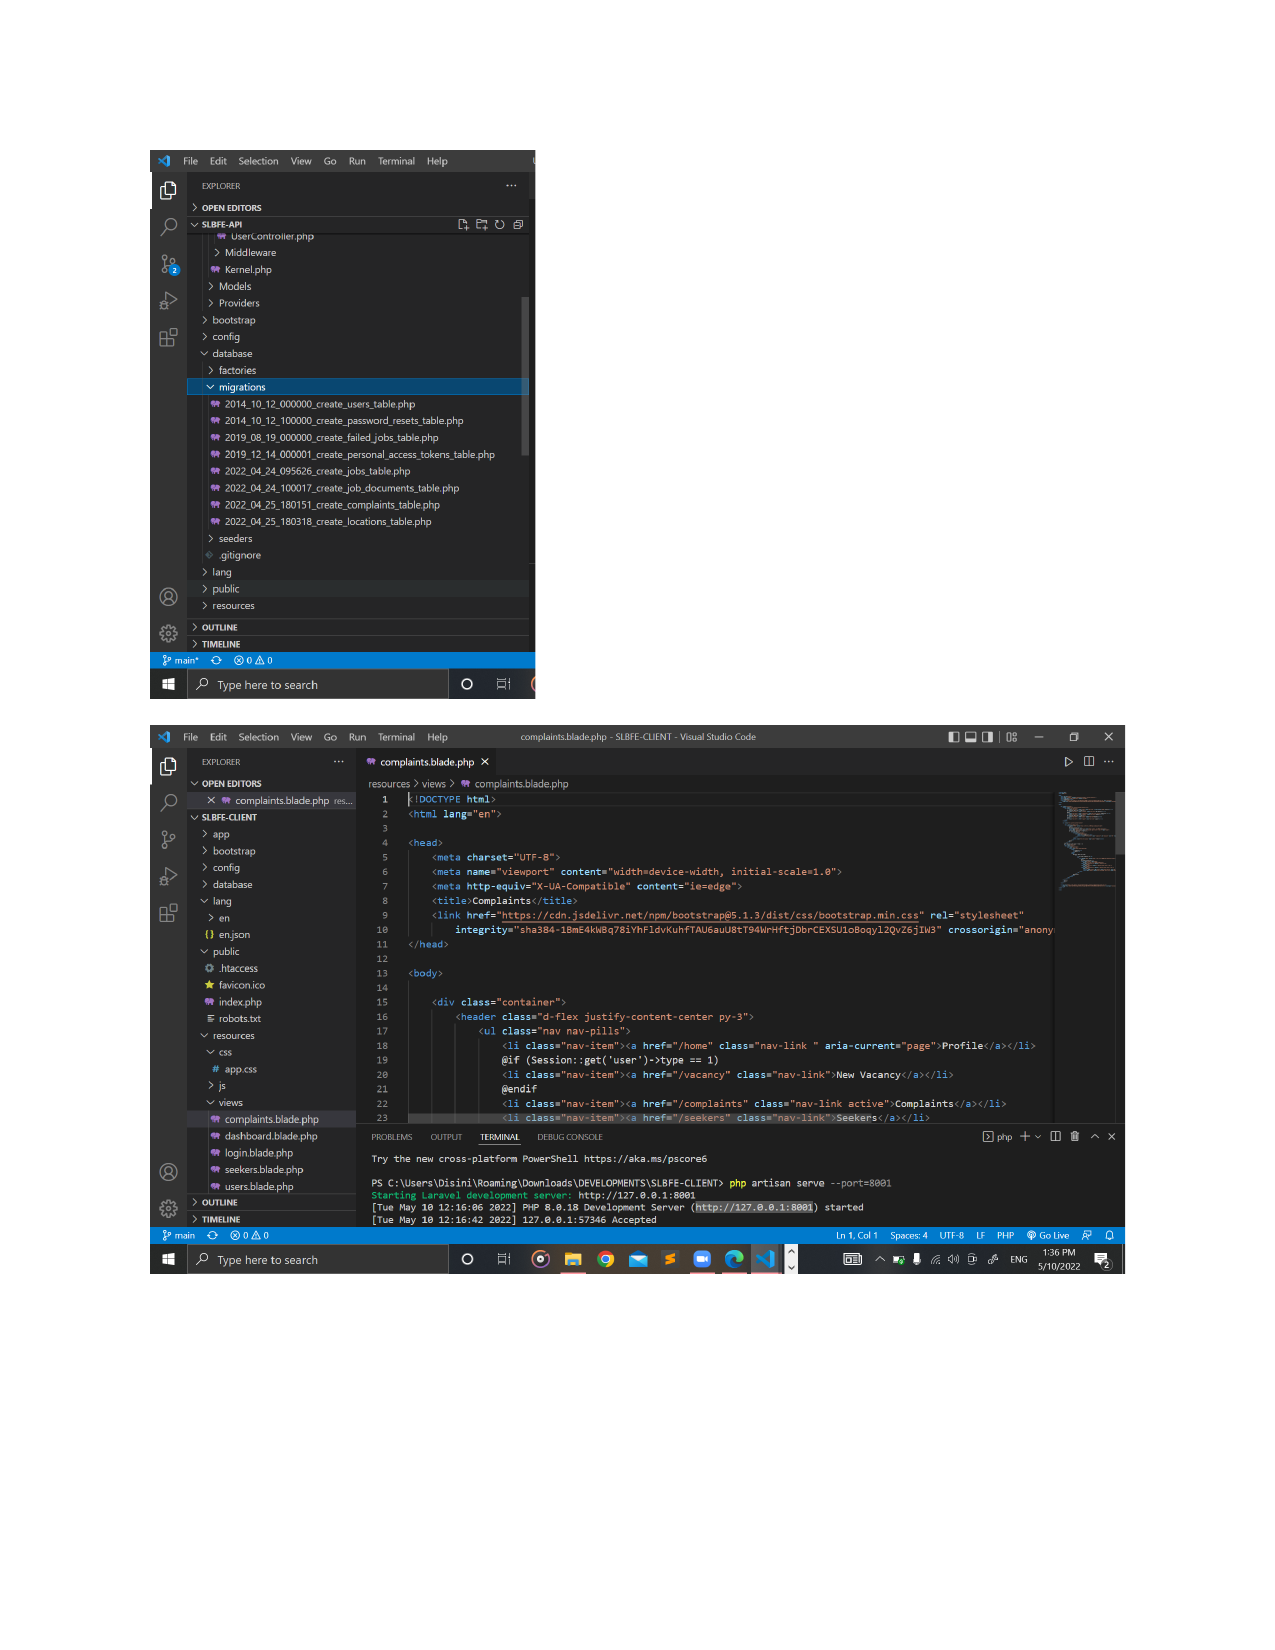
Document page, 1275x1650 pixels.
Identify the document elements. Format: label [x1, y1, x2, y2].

picture [150, 150, 536, 699]
picture [150, 725, 1125, 1274]
